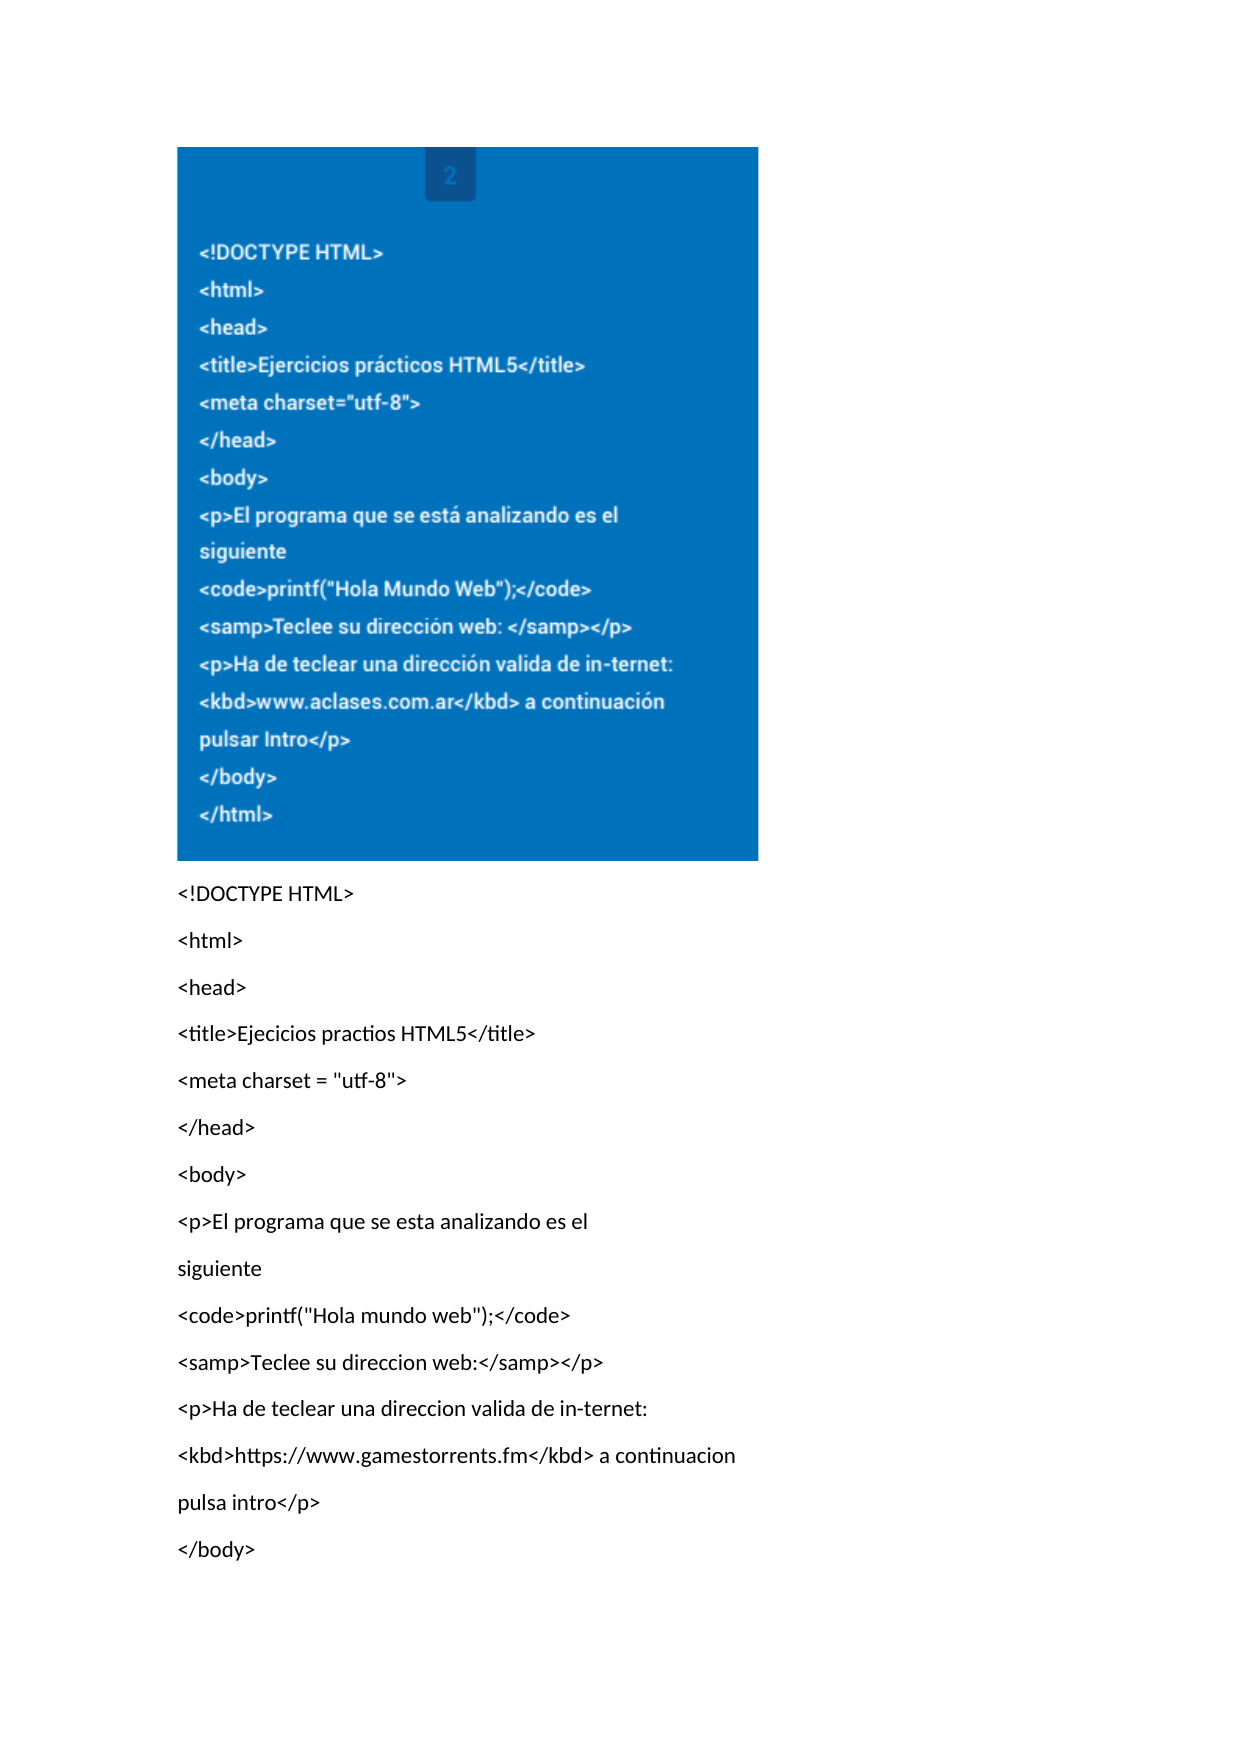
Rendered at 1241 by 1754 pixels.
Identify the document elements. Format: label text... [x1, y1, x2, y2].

text <samp>Teclee su direccion web:</samp></p> [177, 1348, 1063, 1376]
text <!DOCTYPE HTML> [177, 879, 1063, 907]
text <p>El programa que se esta analizando es el [177, 1207, 1063, 1235]
picture [177, 147, 759, 861]
text <title>Ejecicios practios HTML5</title> [177, 1019, 1063, 1048]
text siguiente [177, 1254, 1063, 1282]
text <code>printf("Hola mundo web");</code> [177, 1301, 1063, 1329]
text <html> [177, 926, 1063, 954]
text <body> [177, 1160, 1063, 1188]
text <p>Ha de teclear una direccion valida de in-ternet: [177, 1394, 1063, 1423]
text <head> [177, 973, 1063, 1001]
text <meta charset = "utf-8"> [177, 1066, 1063, 1094]
text pulsa intro</p> [177, 1488, 1063, 1516]
text </body> [177, 1535, 1063, 1563]
text <kbd>https://www.gamestorrents.fm</kbd> a continuacion [177, 1441, 1063, 1469]
text </head> [177, 1113, 1063, 1141]
